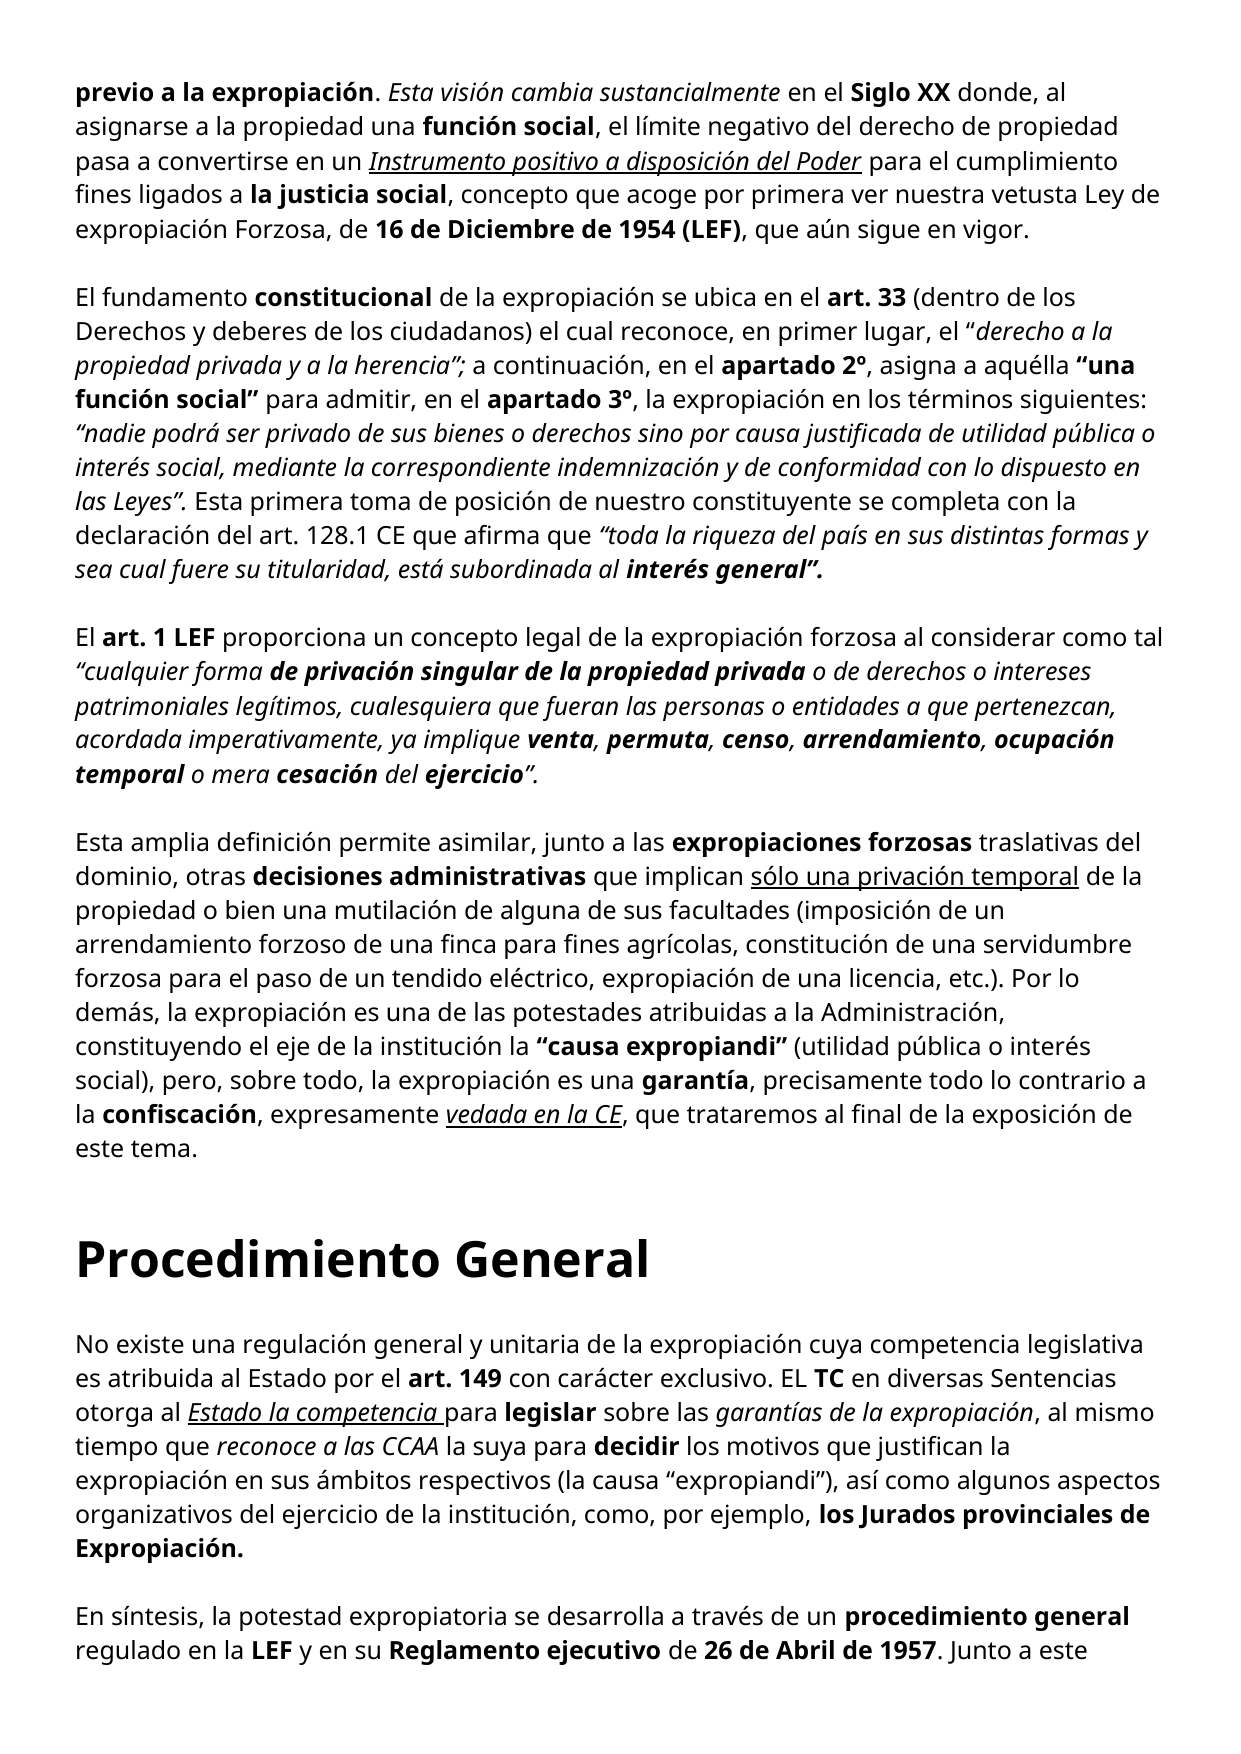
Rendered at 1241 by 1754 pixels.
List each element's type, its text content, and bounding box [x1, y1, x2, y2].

text Esta amplia definición permite asimilar, junto a las expropiaciones forzosas traslativas del dominio, otras decisiones administrativas que implican sólo una privación temporal de la propiedad o bien una mutilación de alguna de sus facultades (imposición de un arrendamiento forzoso de una finca para fines agrícolas, constitución de una servidumbre forzosa para el paso de un tendido eléctrico, expropiación de una licencia, etc.). Por lo demás, la expropiación es una de las potestades atribuidas a la Administración, constituyendo el eje de la institución la “causa expropiandi” (utilidad pública o interés social), pero, sobre todo, la expropiación es una garantía, precisamente todo lo contrario a la confiscación, expresamente vedada en la CE, que trataremos al final de la exposición de este tema. [75, 824, 1165, 1165]
subtitle Procedimiento General [75, 1224, 1165, 1292]
text El art. 1 LEF proporciona un concepto legal de la expropiación forzosa al considerar como tal “cualquier forma de privación singular de la propiedad privada o de derechos o intereses patrimoniales legítimos, cualesquiera que fueran las personas o entidades a que pertenezcan, acordada imperativamente, ya implique venta, permuta, censo, arrendamiento, ocupación temporal o mera cesación del ejercicio”. [75, 620, 1165, 790]
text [75, 75, 1165, 245]
text El fundamento constitucional de la expropiación se ubica en el art. 33 (dentro de los Derechos y deberes de los ciudadanos) el cual reconoce, en primer lugar, el “derecho a la propiedad privada y a la herencia”; a continuación, en el apartado 2º, asigna a aquélla “una función social” para admitir, en el apartado 3º, la expropiación en los términos siguientes: “nadie podrá ser privado de sus bienes o derechos sino por causa justificada de utilidad pública o interés social, mediante la correspondiente indemnización y de conformidad con lo dispuesto en las Leyes”. Esta primera toma de posición de nuestro constituyente se completa con la declaración del art. 128.1 CE que afirma que “toda la riqueza del país en sus distintas formas y sea cual fuere su titularidad, está subordinada al interés general”. [75, 279, 1165, 586]
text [75, 1599, 1165, 1667]
text No existe una regulación general y unitaria de la expropiación cuya competencia legislativa es atribuida al Estado por el art. 149 con carácter exclusivo. EL TC en diversas Sentencias otorga al Estado la competencia para legislar sobre las garantías de la expropiación, al mismo tiempo que reconoce a las CCAA la suya para decidir los motivos que justifican la expropiación en sus ámbitos respectivos (la causa “expropiandi”), así como algunos aspectos organizativos del ejercicio de la institución, como, por ejemplo, los Jurados provinciales de Expropiación. [75, 1326, 1165, 1565]
